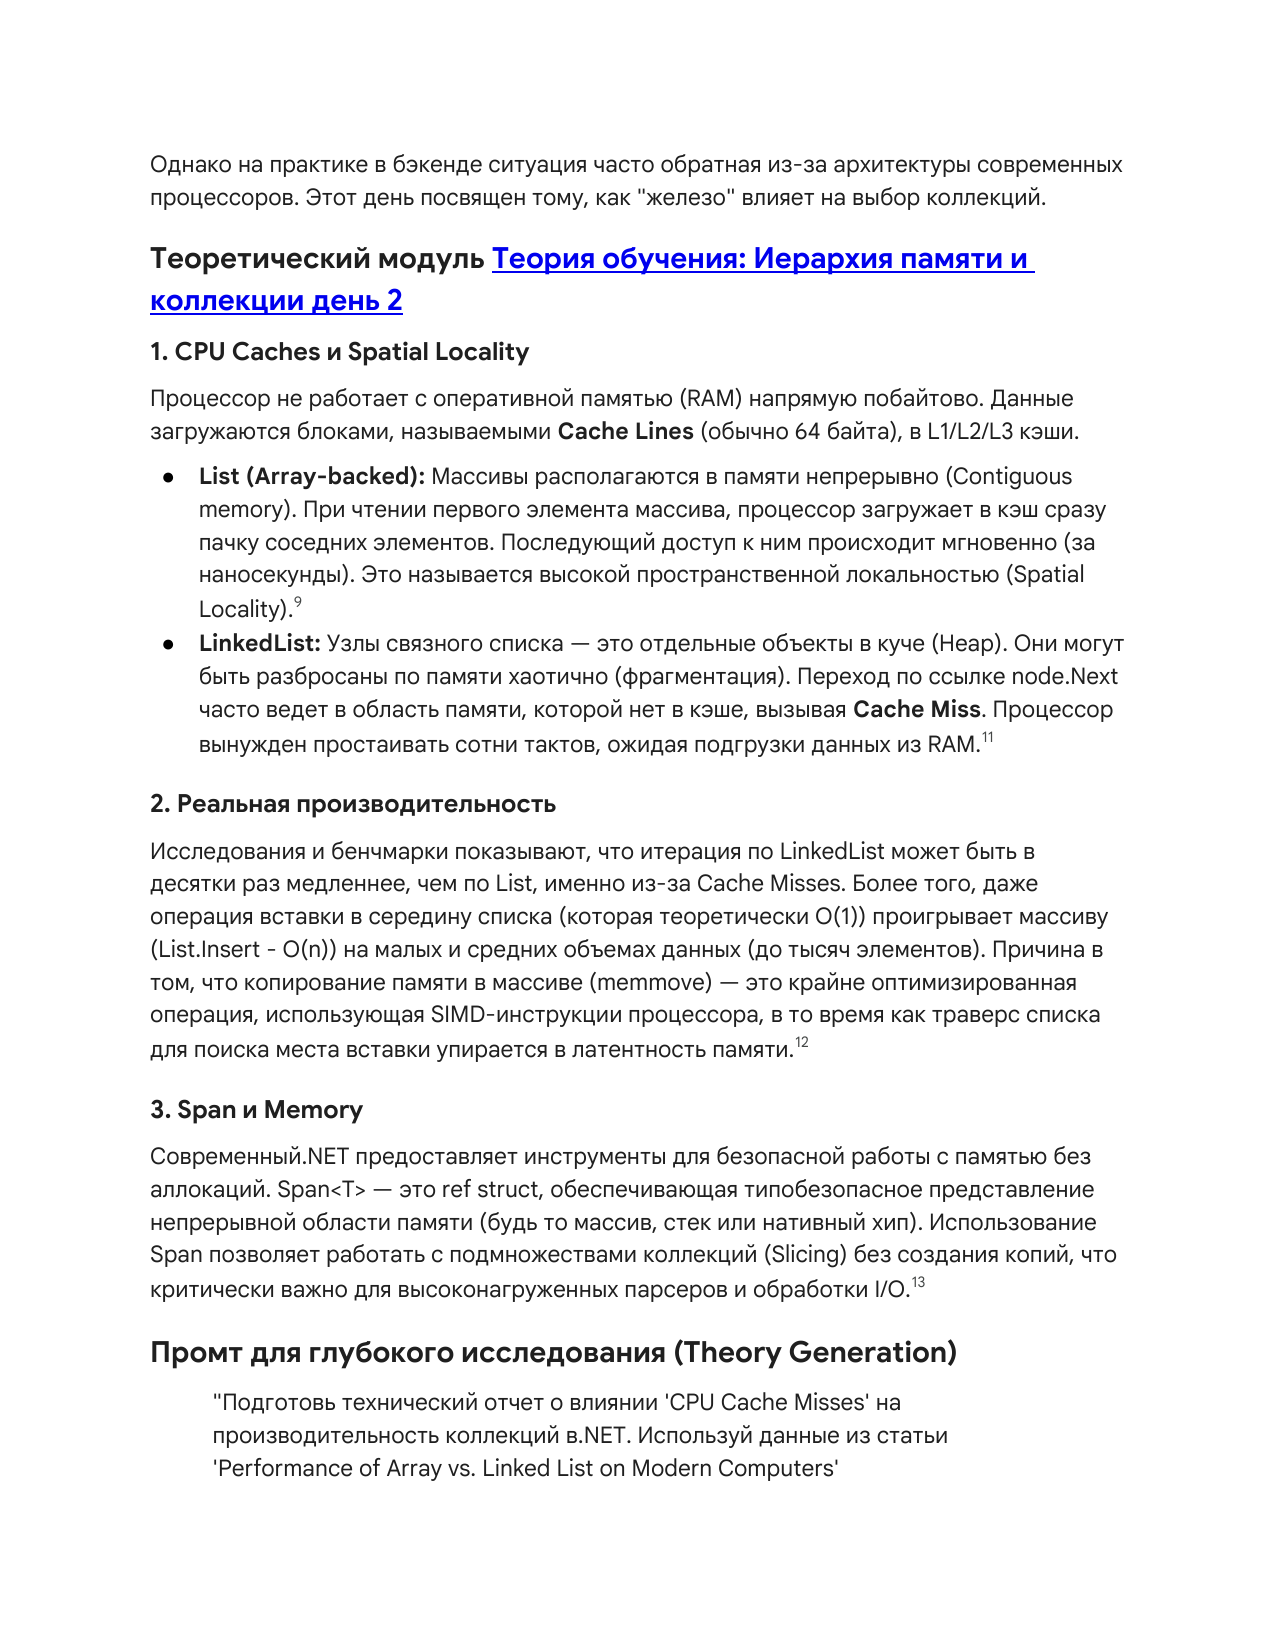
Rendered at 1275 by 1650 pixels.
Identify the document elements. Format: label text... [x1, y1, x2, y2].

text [150, 150, 1125, 211]
list LinkedList: Узлы связного списка — это отдельные объекты в куче (Heap). Они могут быть разбросаны по памяти хаотично (фрагментация). Переход по ссылке node.Next часто ведет в область памяти, которой нет в кэше, вызывая Cache Miss. Процессор вынужден простаивать сотни тактов, ожидая подгрузки данных из RAM.11 [161, 629, 1125, 759]
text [212, 1389, 1062, 1483]
list List (Array-backed): Массивы располагаются в памяти непрерывно (Contiguous memory). При чтении первого элемента массива, процессор загружает в кэш сразу пачку соседних элементов. Последующий доступ к ним происходит мгновенно (за наносекунды). Это называется высокой пространственной локальностью (Spatial Locality).9 [161, 462, 1125, 625]
subtitle 3. Span и Memory [150, 1094, 1125, 1126]
text Современный.NET предоставляет инструменты для безопасной работы с памятью без аллокаций. Span<T> — это ref struct, обеспечивающая типобезопасное представление непрерывной области памяти (будь то массив, стек или нативный хип). Использование Span позволяет работать с подмножествами коллекций (Slicing) без создания копий, что критически важно для высоконагруженных парсеров и обработки I/O.13 [150, 1142, 1125, 1305]
text Процессор не работает с оперативной памятью (RAM) напрямую побайтово. Данные загружаются блоками, называемыми Cache Lines (обычно 64 байта), в L1/L2/L3 кэши. [150, 384, 1125, 446]
text Исследования и бенчмарки показывают, что итерация по LinkedList может быть в десятки раз медленнее, чем по List, именно из-за Cache Misses. Более того, даже операция вставки в середину списка (которая теоретически O(1)) проигрывает массиву (List.Insert - O(n)) на малых и средних объемах данных (до тысяч элементов). Причина в том, что копирование памяти в массиве (memmove) — это крайне оптимизированная операция, использующая SIMD-инструкции процессора, в то время как траверс списка для поиска места вставки упирается в латентность памяти.12 [150, 837, 1125, 1065]
subtitle 1. CPU Caches и Spatial Locality [150, 336, 1125, 368]
subtitle Промт для глубокого исследования (Theory Generation) [150, 1334, 1125, 1371]
subtitle 2. Реальная производительность [150, 789, 1125, 820]
subtitle Теоретический модуль Теория обучения: Иерархия памяти и коллекции день 2 [150, 240, 1125, 319]
